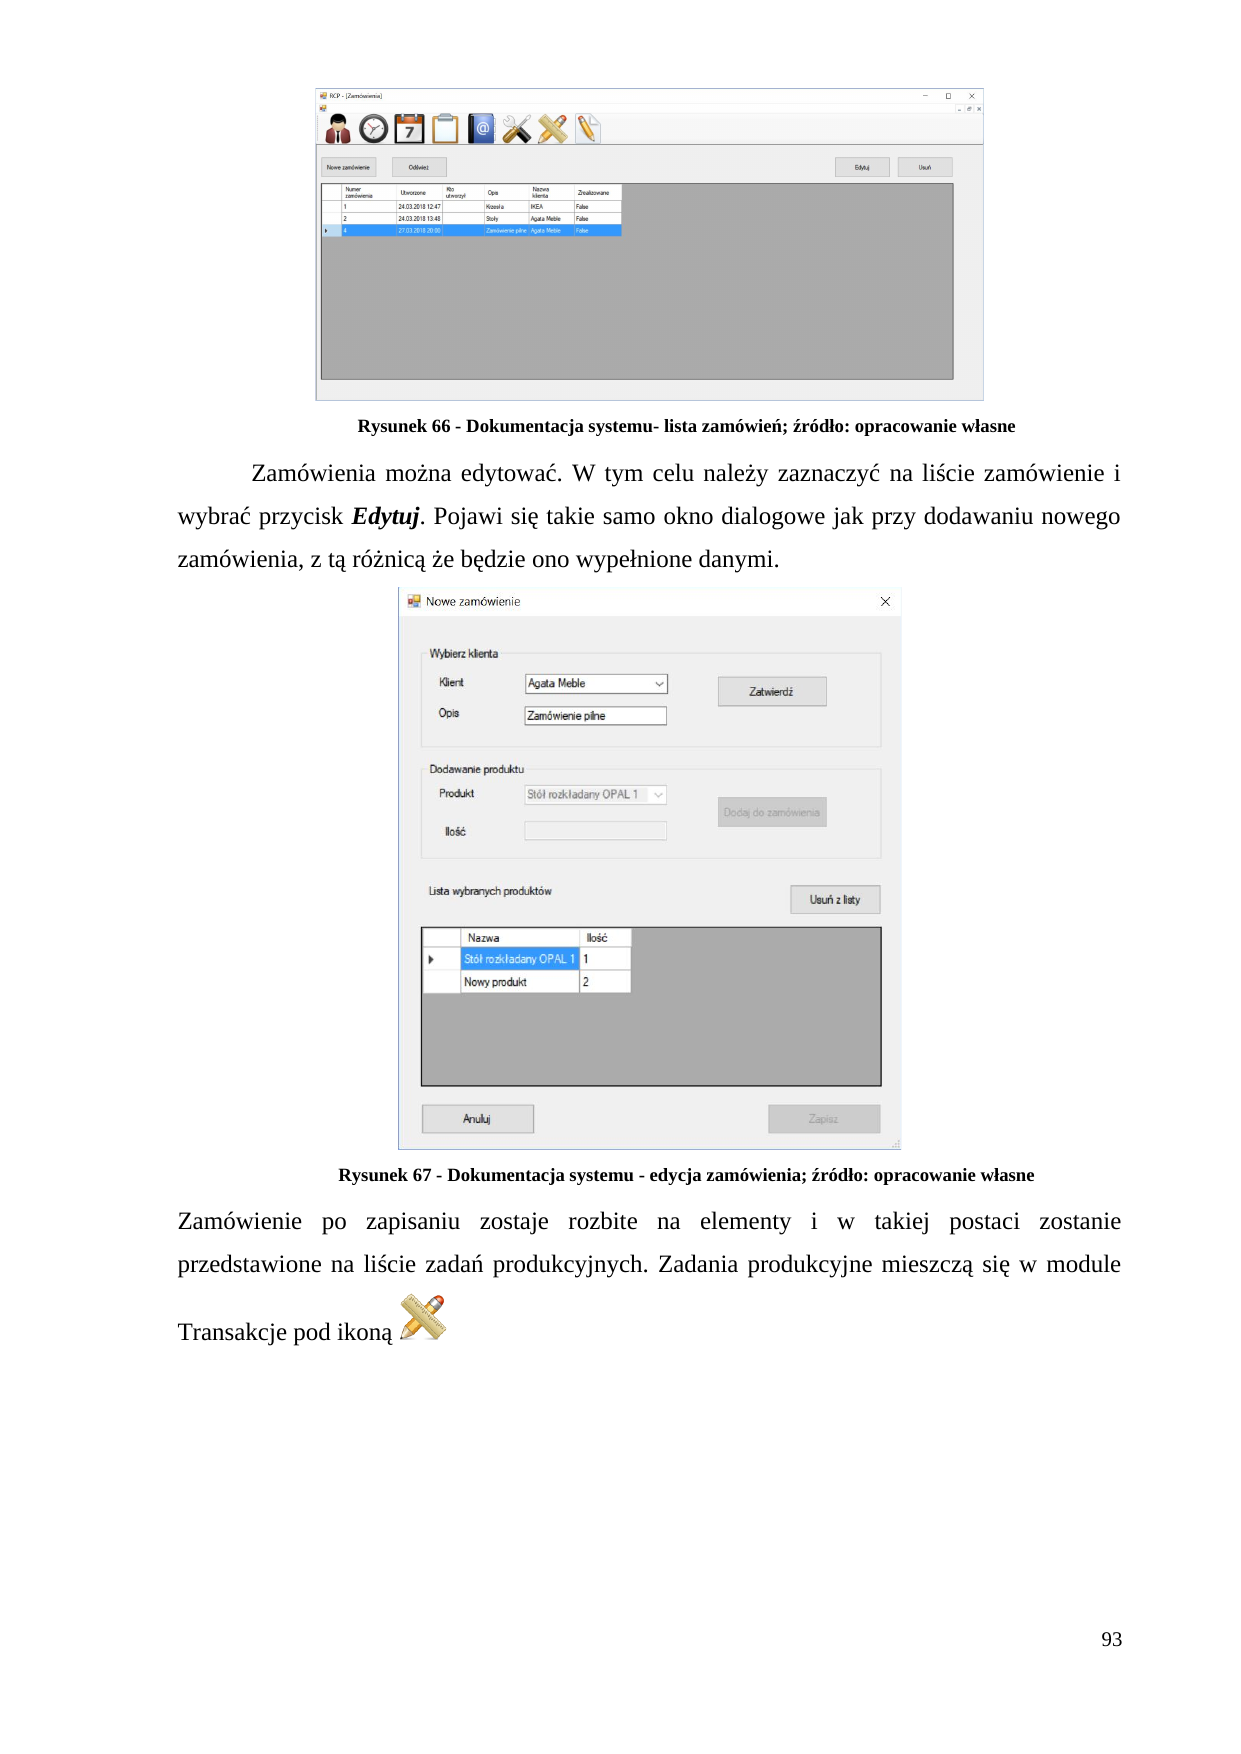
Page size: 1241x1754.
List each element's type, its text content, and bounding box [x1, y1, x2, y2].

picture [398, 587, 902, 1150]
picture [315, 88, 984, 401]
text Zamówienie po zapisaniu zostaje rozbite na elementy i w takiej postaci zostanie przedstawione na liście zadań produkcyjnych. Zadania produkcyjne mieszczą się w module Transakcje pod ikoną [177, 1206, 1122, 1346]
text Zamówienia można edytować. W tym celu należy zaznaczyć na liście zamówienie i wybrać przycisk Edytuj. Pojawi się takie samo okno dialogowe jak przy dodawaniu nowego zamówienia, z tą różnicą że będzie ono wypełnione danymi. [177, 458, 1122, 573]
text Rysunek 66 - Dokumentacja systemu- lista zamówień; źródło: opracowanie własne [177, 415, 1122, 437]
picture [398, 1292, 447, 1341]
text Rysunek 67 - Dokumentacja systemu - edycja zamówienia; źródło: opracowanie własne [177, 1164, 1122, 1186]
